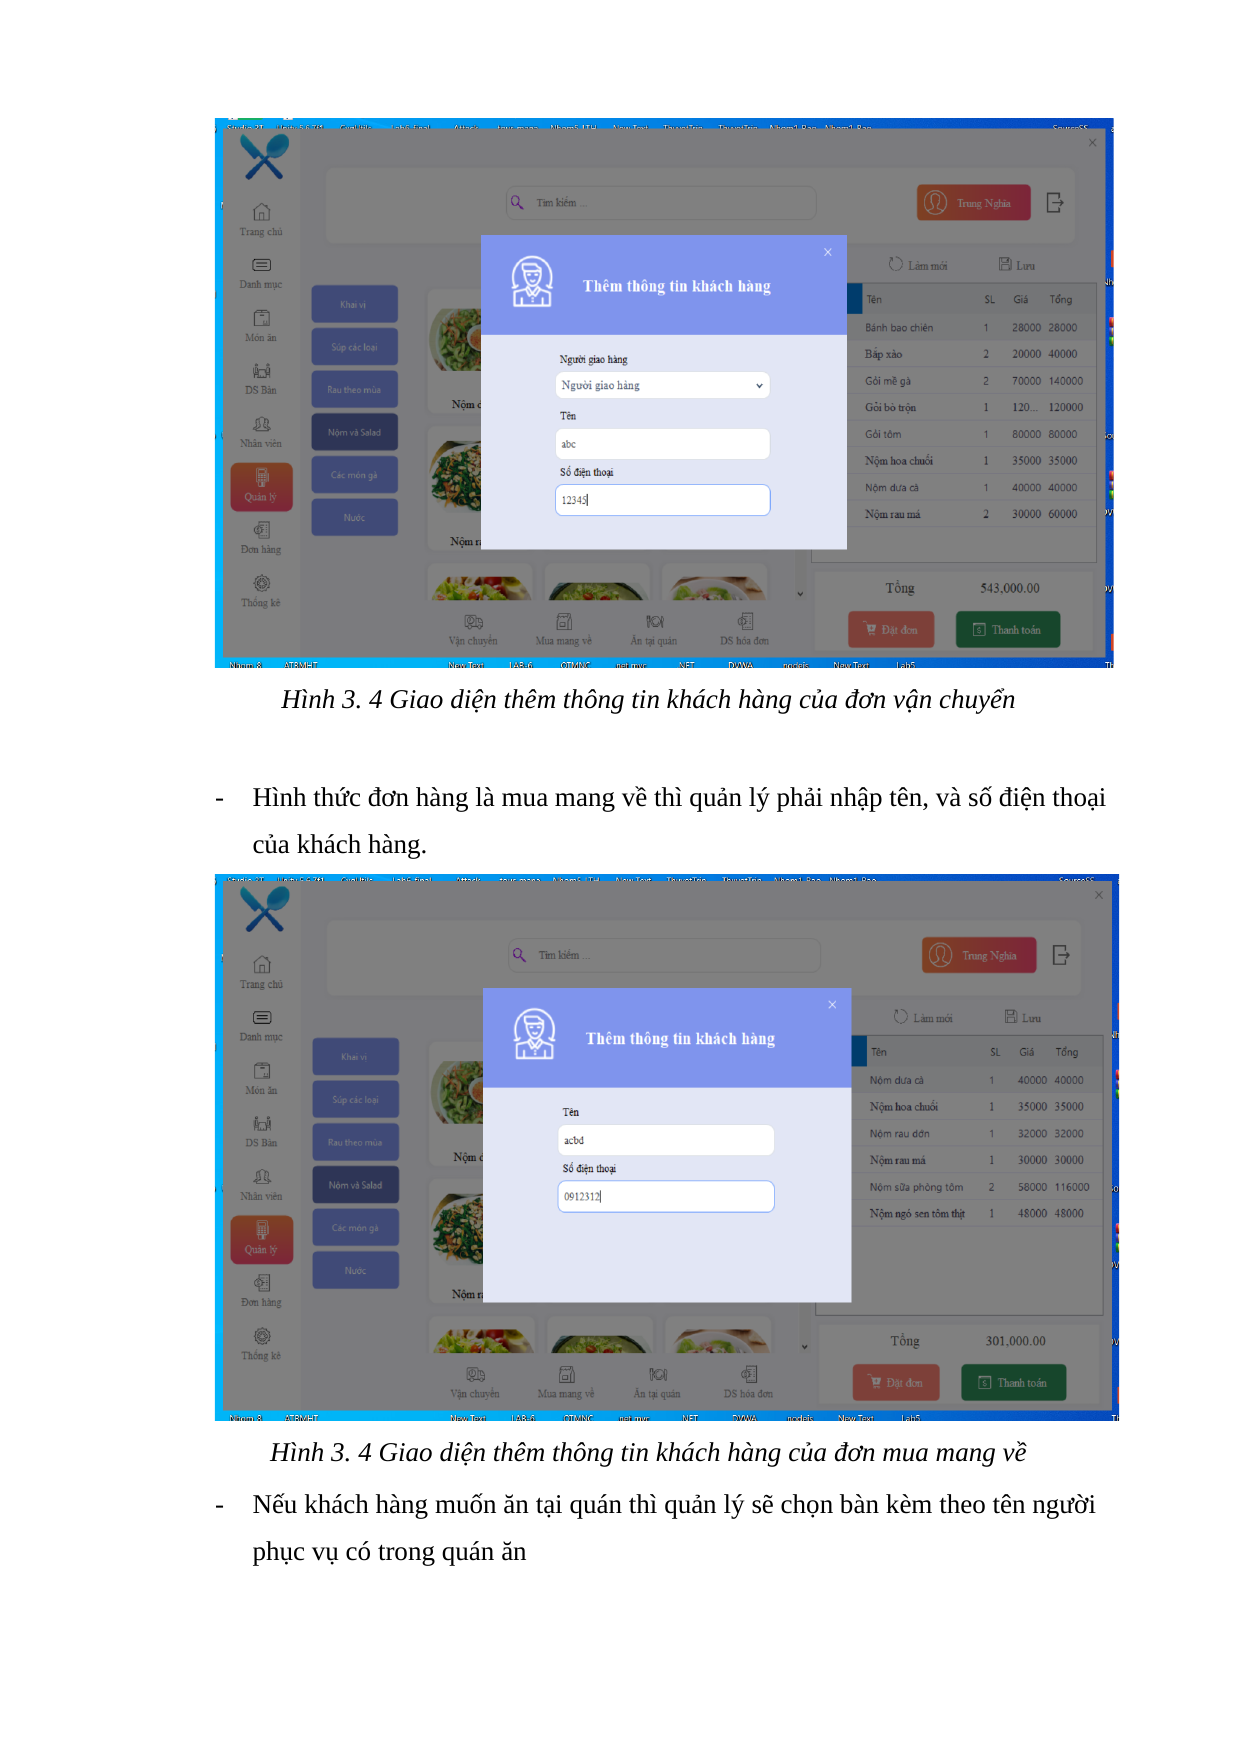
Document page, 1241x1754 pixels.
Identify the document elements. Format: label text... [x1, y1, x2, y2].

list Hình thức đơn hàng là mua mang về thì quản lý phải nhập tên, và số điện thoại của khách hàng. [215, 781, 1122, 859]
picture [298, 1416, 308, 1421]
list Nếu khách hàng muốn ăn tại quán thì quản lý sẽ chọn bàn kèm theo tên người phục vụ có trong quán ăn [215, 1488, 1122, 1566]
text Hình 3. 36 Giao diện thêm thông tin khách hàng của đơn vận chuyển [177, 683, 1122, 714]
picture [222, 874, 1120, 1421]
picture [222, 118, 1114, 668]
text Hình 3. 37 Giao diện thêm thông tin khách hàng của đơn mua mang về [177, 1436, 1122, 1467]
